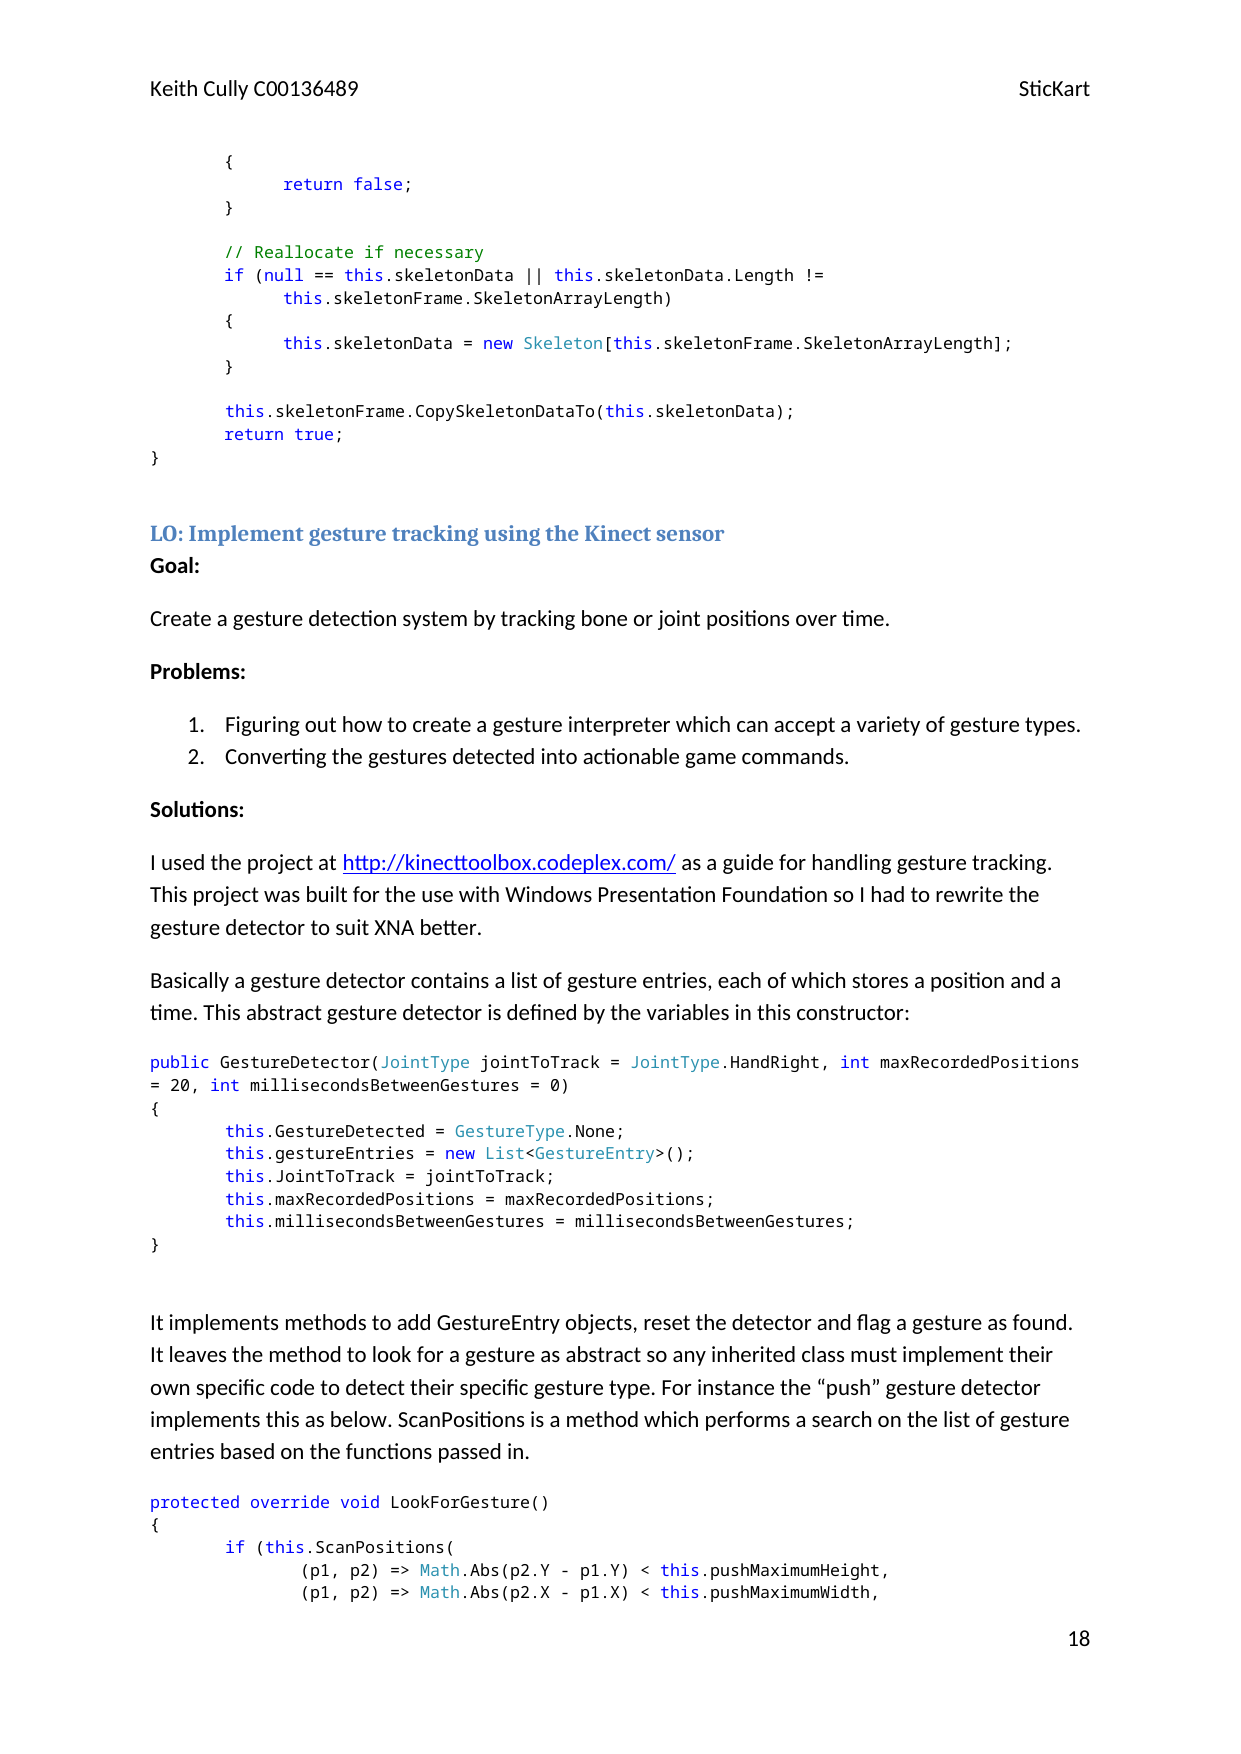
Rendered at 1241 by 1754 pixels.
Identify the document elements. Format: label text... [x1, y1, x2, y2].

subtitle LO: Implement gesture tracking using the Kinect sensor [150, 521, 1090, 547]
text { [150, 1096, 1090, 1119]
text It implements methods to add GestureEntry objects, reset the detector and flag a gesture as found. It leaves the method to look for a gesture as abstract so any inherited class must implement their own specific code to detect their specific gesture type. For instance the “push” gesture detector implements this as below. ScanPositions is a method which performs a search on the list of gesture entries based on the functions passed in. [150, 1308, 1090, 1465]
text if (null == this.skeletonData || this.skeletonData.Length != this.skeletonFrame.SkeletonArrayLength) [224, 263, 1090, 309]
text (p1, p2) => Math.Abs(p2.Y - p1.Y) < this.pushMaximumHeight, [225, 1558, 1090, 1581]
text // Reallocate if necessary [224, 241, 1090, 263]
text { [150, 1513, 1090, 1536]
text return true; [224, 422, 1090, 445]
text { [224, 309, 1090, 332]
text if (this.ScanPositions( [150, 1536, 1090, 1558]
text return false; [283, 173, 1090, 195]
text this.gestureEntries = new List<GestureEntry>(); [150, 1142, 1090, 1164]
text I used the project at http://kinecttoolbox.codeplex.com/ as a guide for handling gesture tracking. This project was built for the use with Windows Presentation Foundation so I had to rewrite the gesture detector to suit XNA better. [150, 848, 1090, 941]
list Converting the gestures detected into actionable game commands. [187, 742, 1090, 770]
text protected override void LookForGesture() [150, 1490, 1090, 1513]
text { [224, 150, 1090, 173]
text public GestureDetector(JointType jointToTrack = JointType.HandRight, int maxRecordedPositions = 20, int millisecondsBetweenGestures = 0) [150, 1051, 1090, 1096]
text this.skeletonFrame.CopySkeletonDataTo(this.skeletonData); [225, 400, 1090, 422]
text this.GestureDetected = GestureType.None; [150, 1119, 1090, 1142]
list Figuring out how to create a gesture interpreter which can accept a variety of gesture types. [187, 710, 1090, 738]
text Solutions: [150, 795, 1090, 823]
text Create a gesture detection system by tracking bone or joint positions over time. [150, 604, 1090, 632]
text this.millisecondsBetweenGestures = millisecondsBetweenGestures; [150, 1210, 1090, 1233]
text } [224, 354, 1090, 377]
text this.JointToTrack = jointToTrack; [150, 1164, 1090, 1187]
text this.skeletonData = new Skeleton[this.skeletonFrame.SkeletonArrayLength]; [283, 332, 1090, 354]
text } [150, 1233, 1090, 1255]
text Problems: [150, 657, 1090, 685]
text Goal: [150, 551, 1090, 579]
text (p1, p2) => Math.Abs(p2.X - p1.X) < this.pushMaximumWidth, [225, 1581, 1090, 1604]
text } [224, 195, 1090, 218]
text this.maxRecordedPositions = maxRecordedPositions; [150, 1187, 1090, 1210]
text Basically a gesture detector contains a list of gesture entries, each of which stores a position and a time. This abstract gesture detector is defined by the variables in this constructor: [150, 966, 1090, 1026]
text } [150, 445, 1090, 468]
